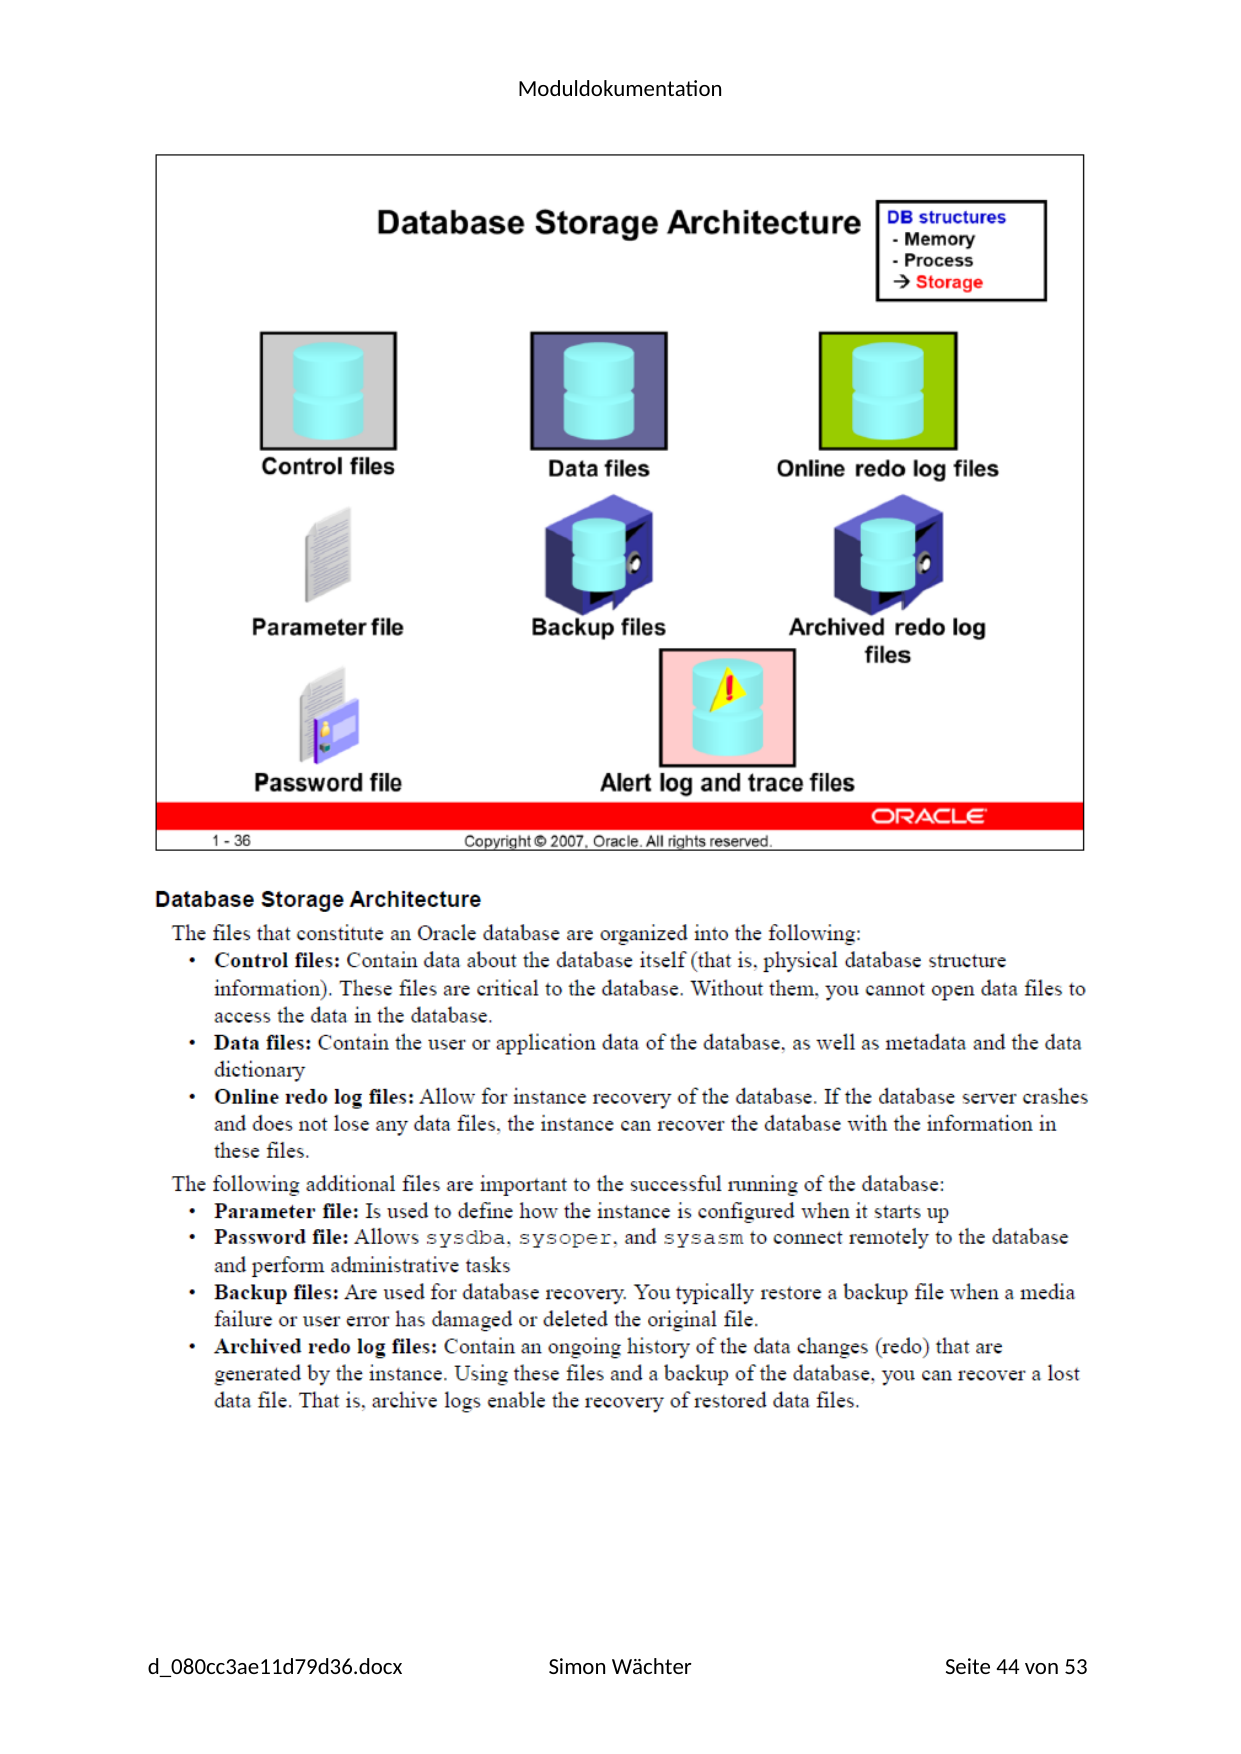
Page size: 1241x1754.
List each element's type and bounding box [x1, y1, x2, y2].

picture [147, 147, 1093, 862]
picture [147, 880, 1093, 1426]
